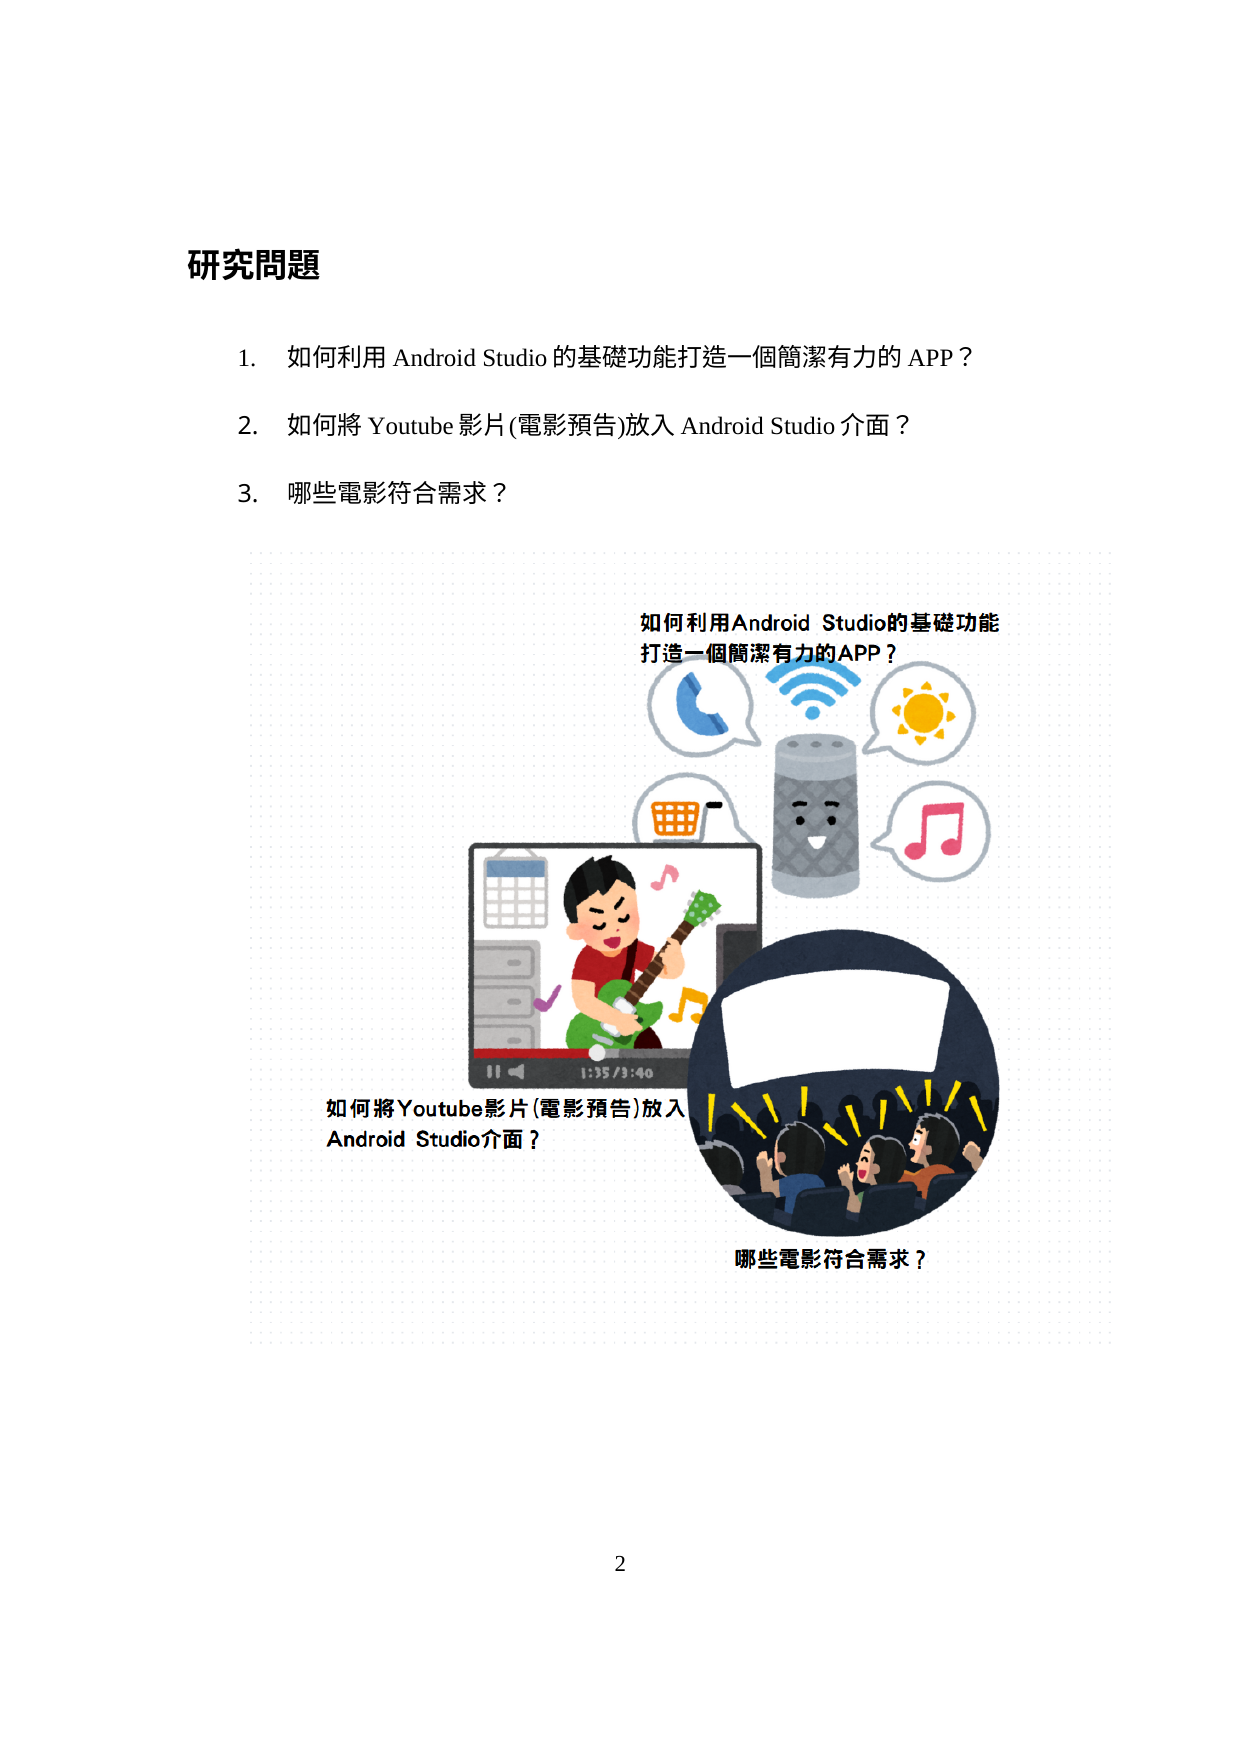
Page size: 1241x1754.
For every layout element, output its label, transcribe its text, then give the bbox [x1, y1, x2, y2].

picture [247, 547, 1113, 1351]
text 研究問題 [187, 225, 1053, 300]
list 哪些電影符合需求？ [237, 473, 1053, 511]
list 如何將Youtube影片(電影預告)放入Android Studio介面？ [237, 405, 1053, 443]
list 如何利用Android Studio的基礎功能打造一個簡潔有力的APP？ [237, 337, 1053, 374]
